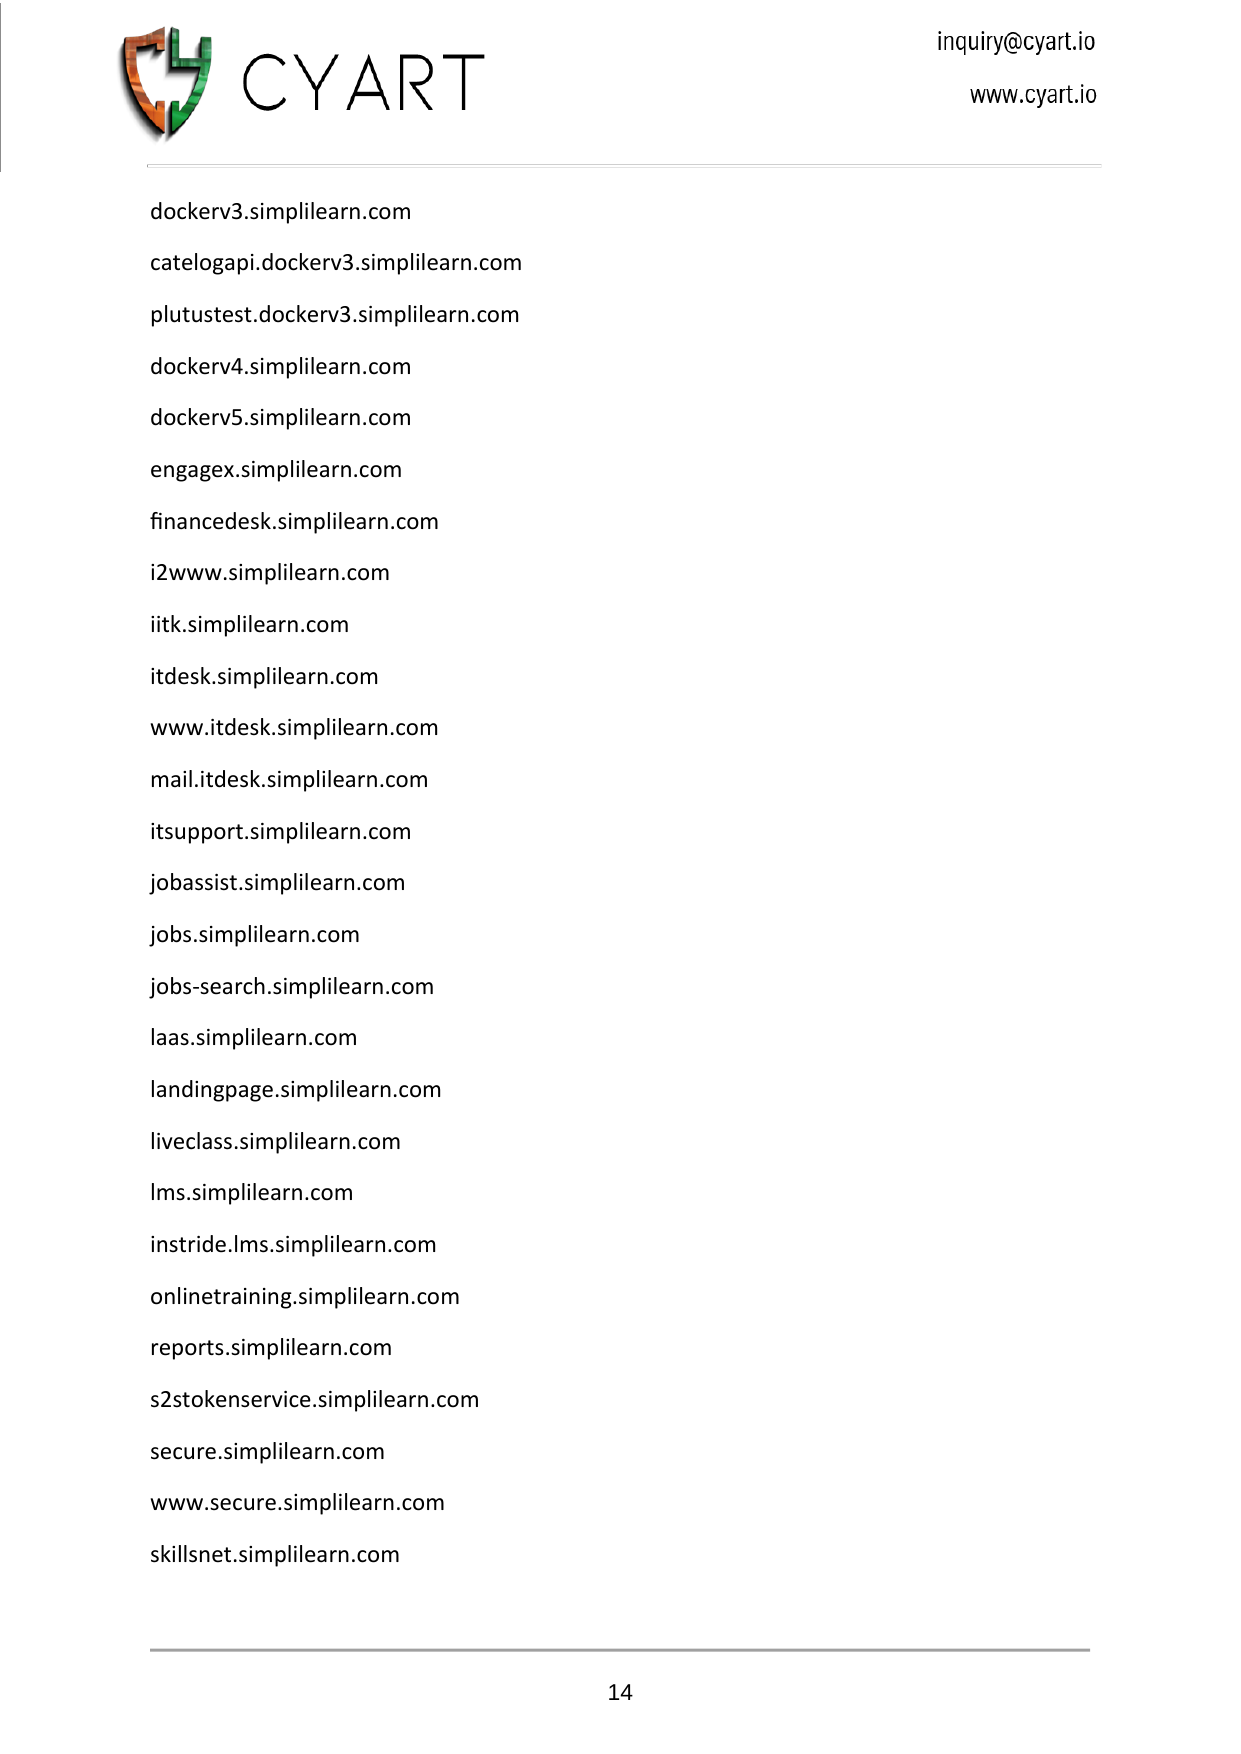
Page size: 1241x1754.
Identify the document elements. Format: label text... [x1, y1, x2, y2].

picture [0, 3, 1241, 172]
text reports.simplilearn.com [150, 1332, 1090, 1362]
text financedesk.simplilearn.com [150, 505, 1090, 535]
text lms.simplilearn.com [150, 1177, 1090, 1207]
text secure.simplilearn.com [150, 1435, 1090, 1465]
text catelogapi.dockerv3.simplilearn.com [150, 247, 1090, 277]
text itsupport.simplilearn.com [150, 815, 1090, 845]
text jobs-search.simplilearn.com [150, 970, 1090, 1000]
text laas.simplilearn.com [150, 1022, 1090, 1052]
text i2www.simplilearn.com [150, 557, 1090, 587]
text www.secure.simplilearn.com [150, 1487, 1090, 1517]
text jobassist.simplilearn.com [150, 867, 1090, 897]
text instride.lms.simplilearn.com [150, 1228, 1090, 1259]
text skillsnet.simplilearn.com [150, 1538, 1090, 1569]
text engagex.simplilearn.com [150, 453, 1090, 484]
text itdesk.simplilearn.com [150, 660, 1090, 690]
text s2stokenservice.simplilearn.com [150, 1383, 1090, 1414]
text mail.itdesk.simplilearn.com [150, 763, 1090, 794]
text iitk.simplilearn.com [150, 608, 1090, 639]
text dockerv4.simplilearn.com [150, 350, 1090, 380]
text dockerv5.simplilearn.com [150, 402, 1090, 432]
text liveclass.simplilearn.com [150, 1125, 1090, 1155]
text jobs.simplilearn.com [150, 918, 1090, 949]
text www.itdesk.simplilearn.com [150, 712, 1090, 742]
text landingpage.simplilearn.com [150, 1073, 1090, 1104]
text onlinetraining.simplilearn.com [150, 1280, 1090, 1310]
text plutustest.dockerv3.simplilearn.com [150, 298, 1090, 329]
text dockerv3.simplilearn.com [150, 150, 1090, 225]
